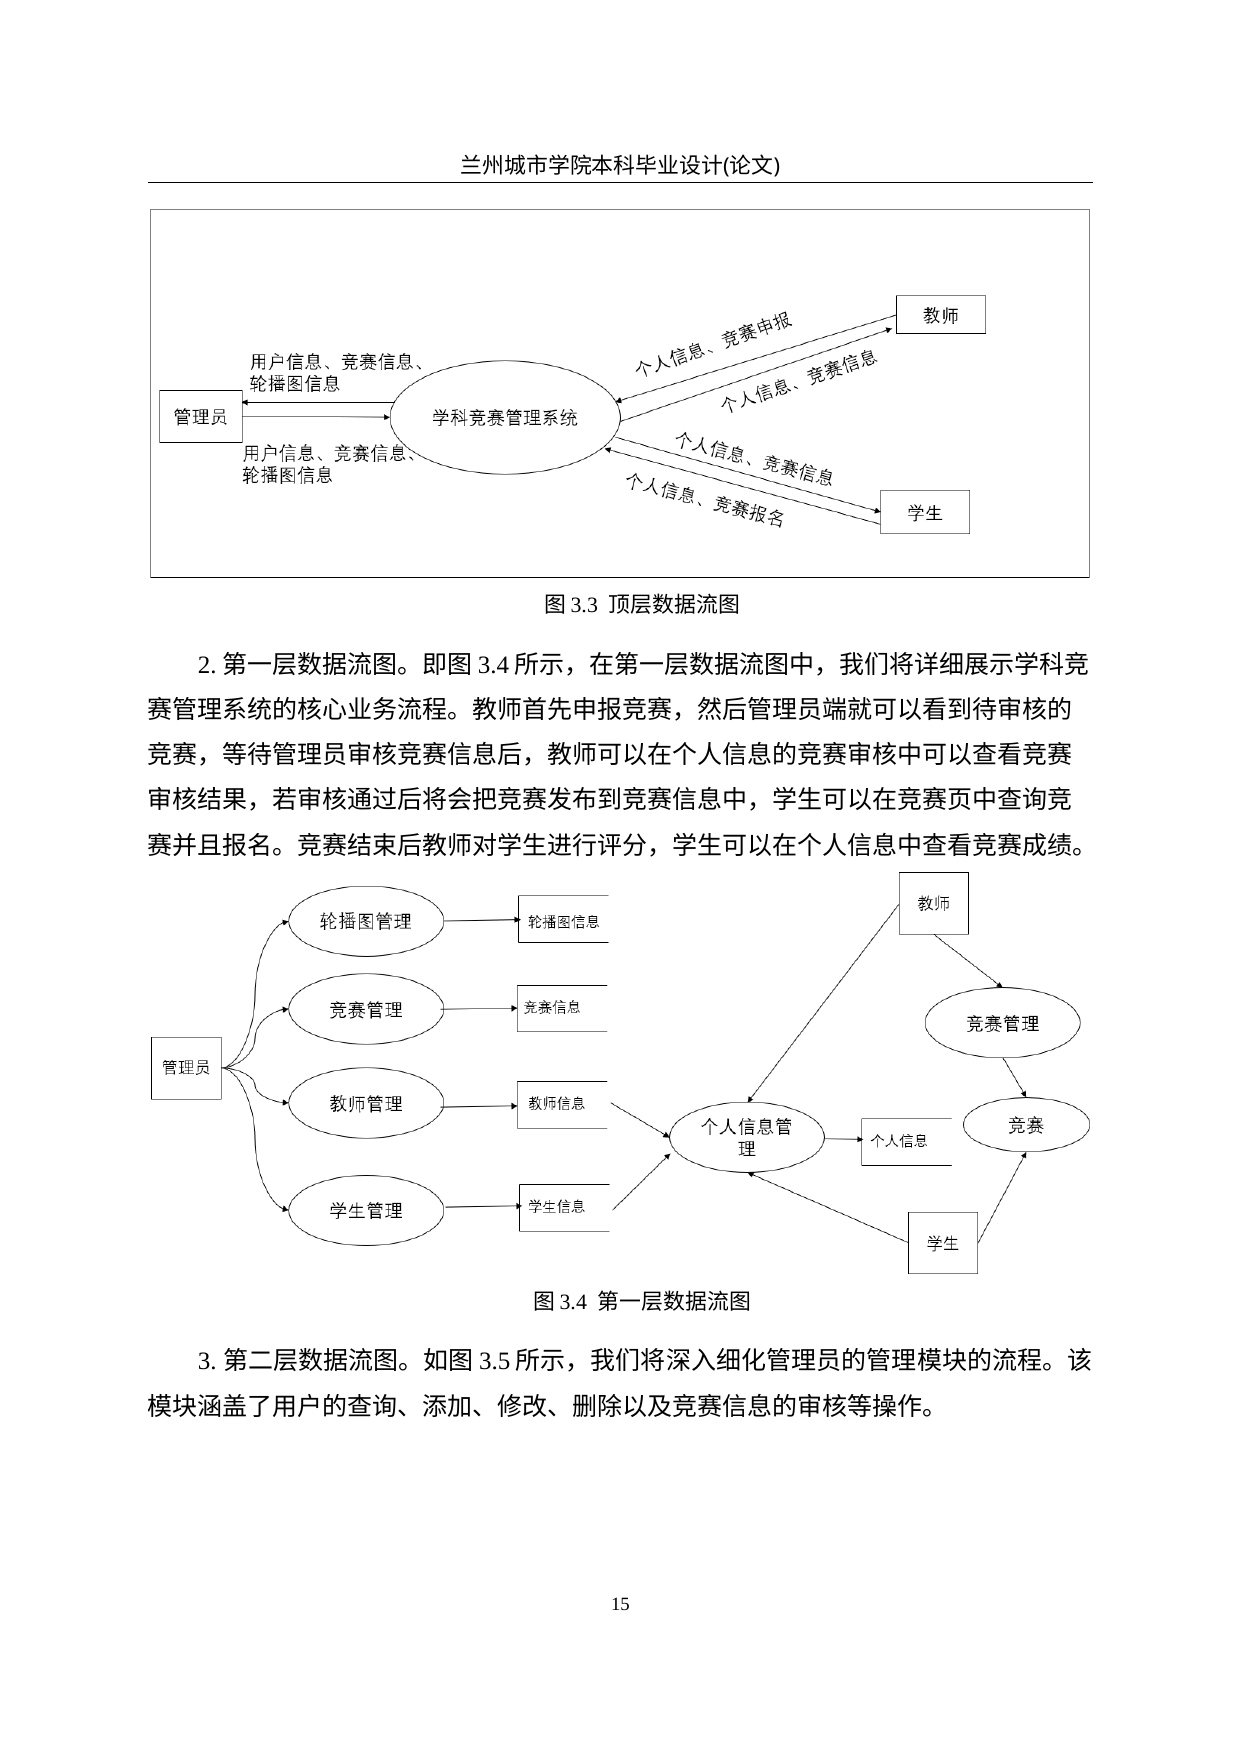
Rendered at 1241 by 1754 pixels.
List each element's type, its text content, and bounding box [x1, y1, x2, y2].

text 图3.4 第一层数据流图 [148, 1284, 1093, 1316]
picture [147, 206, 1093, 580]
text 2. 第一层数据流图。即图3.4所示，在第一层数据流图中，我们将详细展示学科竞赛管理系统的核心业务流程。教师首先申报竞赛，然后管理员端就可以看到待审核的竞赛，等待管理员审核竞赛信息后，教师可以在个人信息的竞赛审核中可以查看竞赛审核结果，若审核通过后将会把竞赛发布到竞赛信息中，学生可以在竞赛页中查询竞赛并且报名。竞赛结束后教师对学生进行评分，学生可以在个人信息中查看竞赛成绩。 [148, 644, 1093, 870]
text 3. 第二层数据流图。如图3.5所示，我们将深入细化管理员的管理模块的流程。该模块涵盖了用户的查询、添加、修改、删除以及竞赛信息的审核等操作。 [148, 1341, 1093, 1422]
picture [147, 870, 1093, 1277]
text 图3.3 顶层数据流图 [148, 587, 1093, 619]
